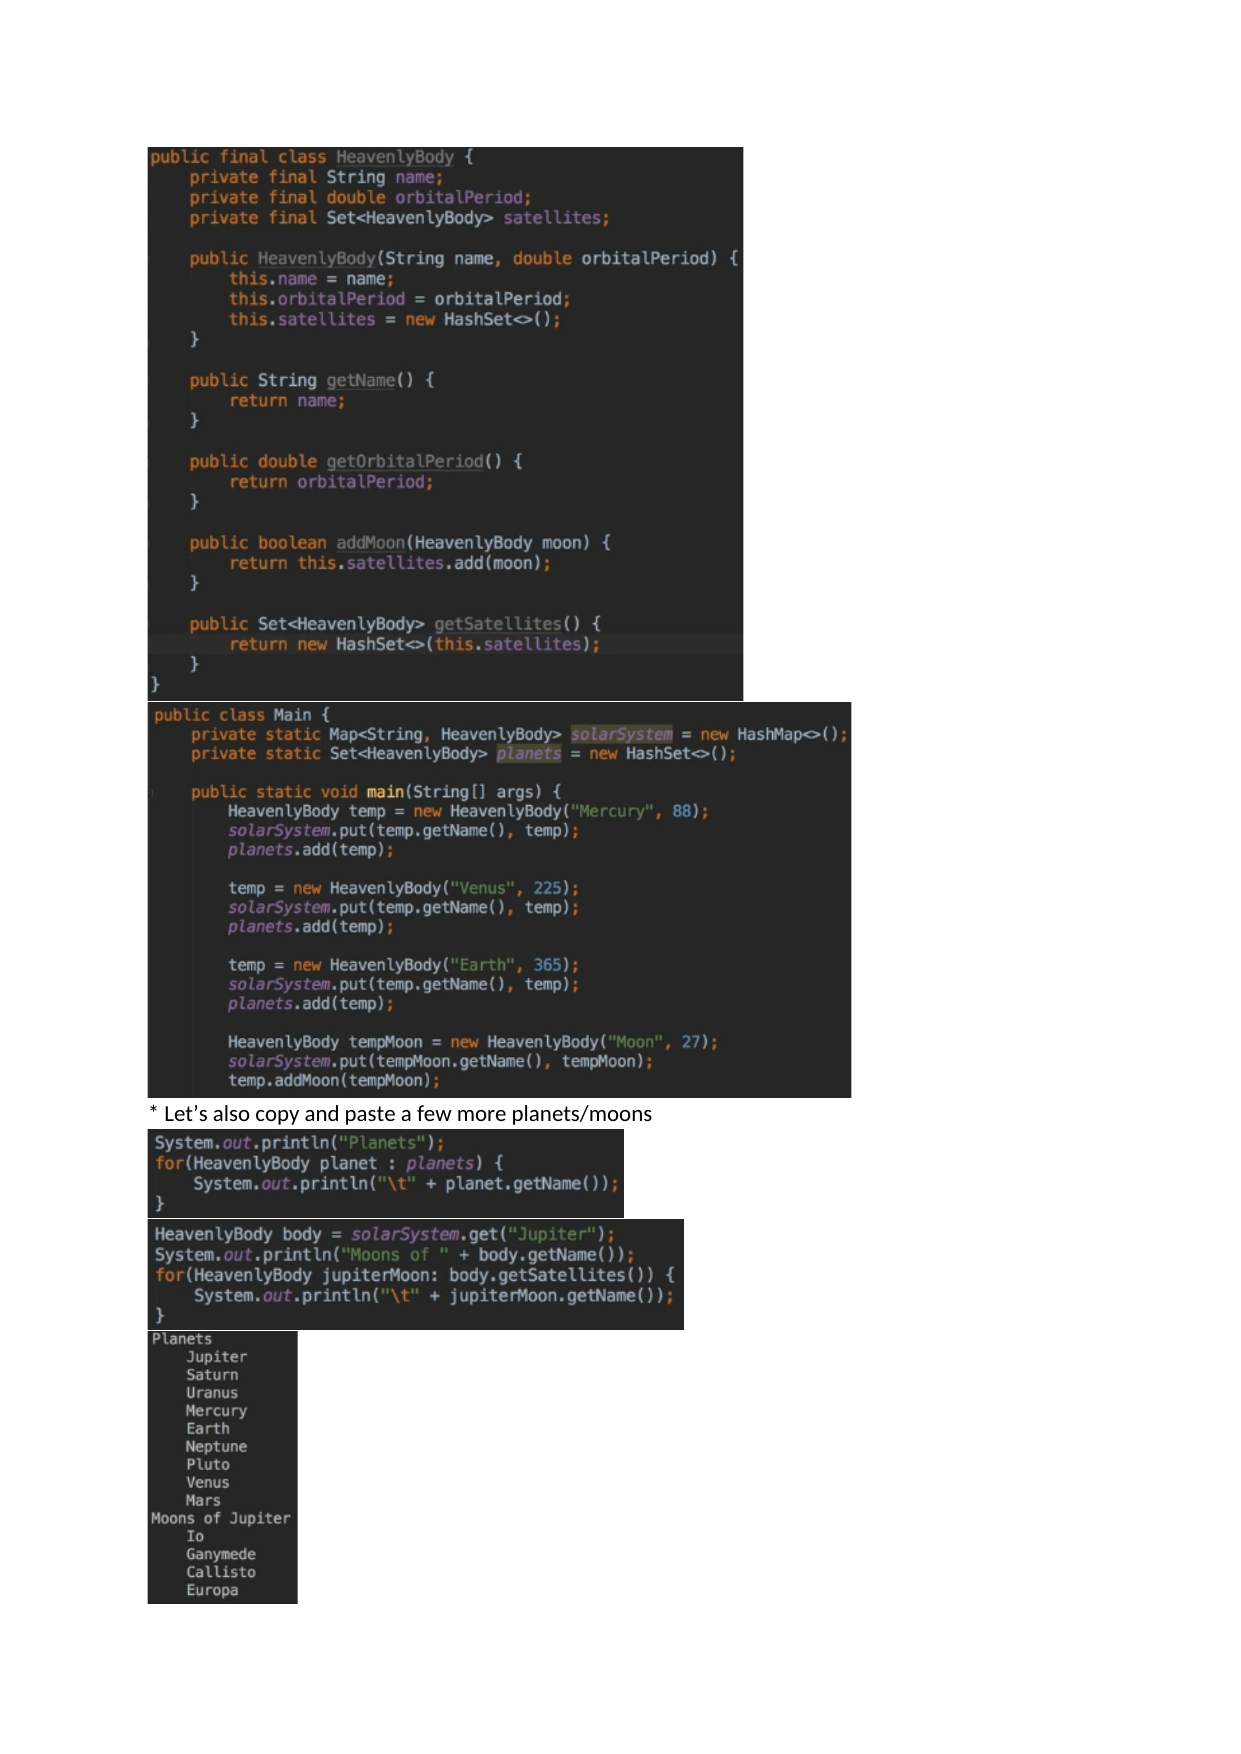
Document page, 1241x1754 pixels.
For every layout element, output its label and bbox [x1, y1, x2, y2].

picture [147, 1129, 624, 1218]
picture [147, 147, 744, 701]
picture [147, 702, 852, 1098]
picture [147, 1219, 684, 1330]
text [148, 148, 1093, 1604]
picture [147, 1331, 298, 1604]
